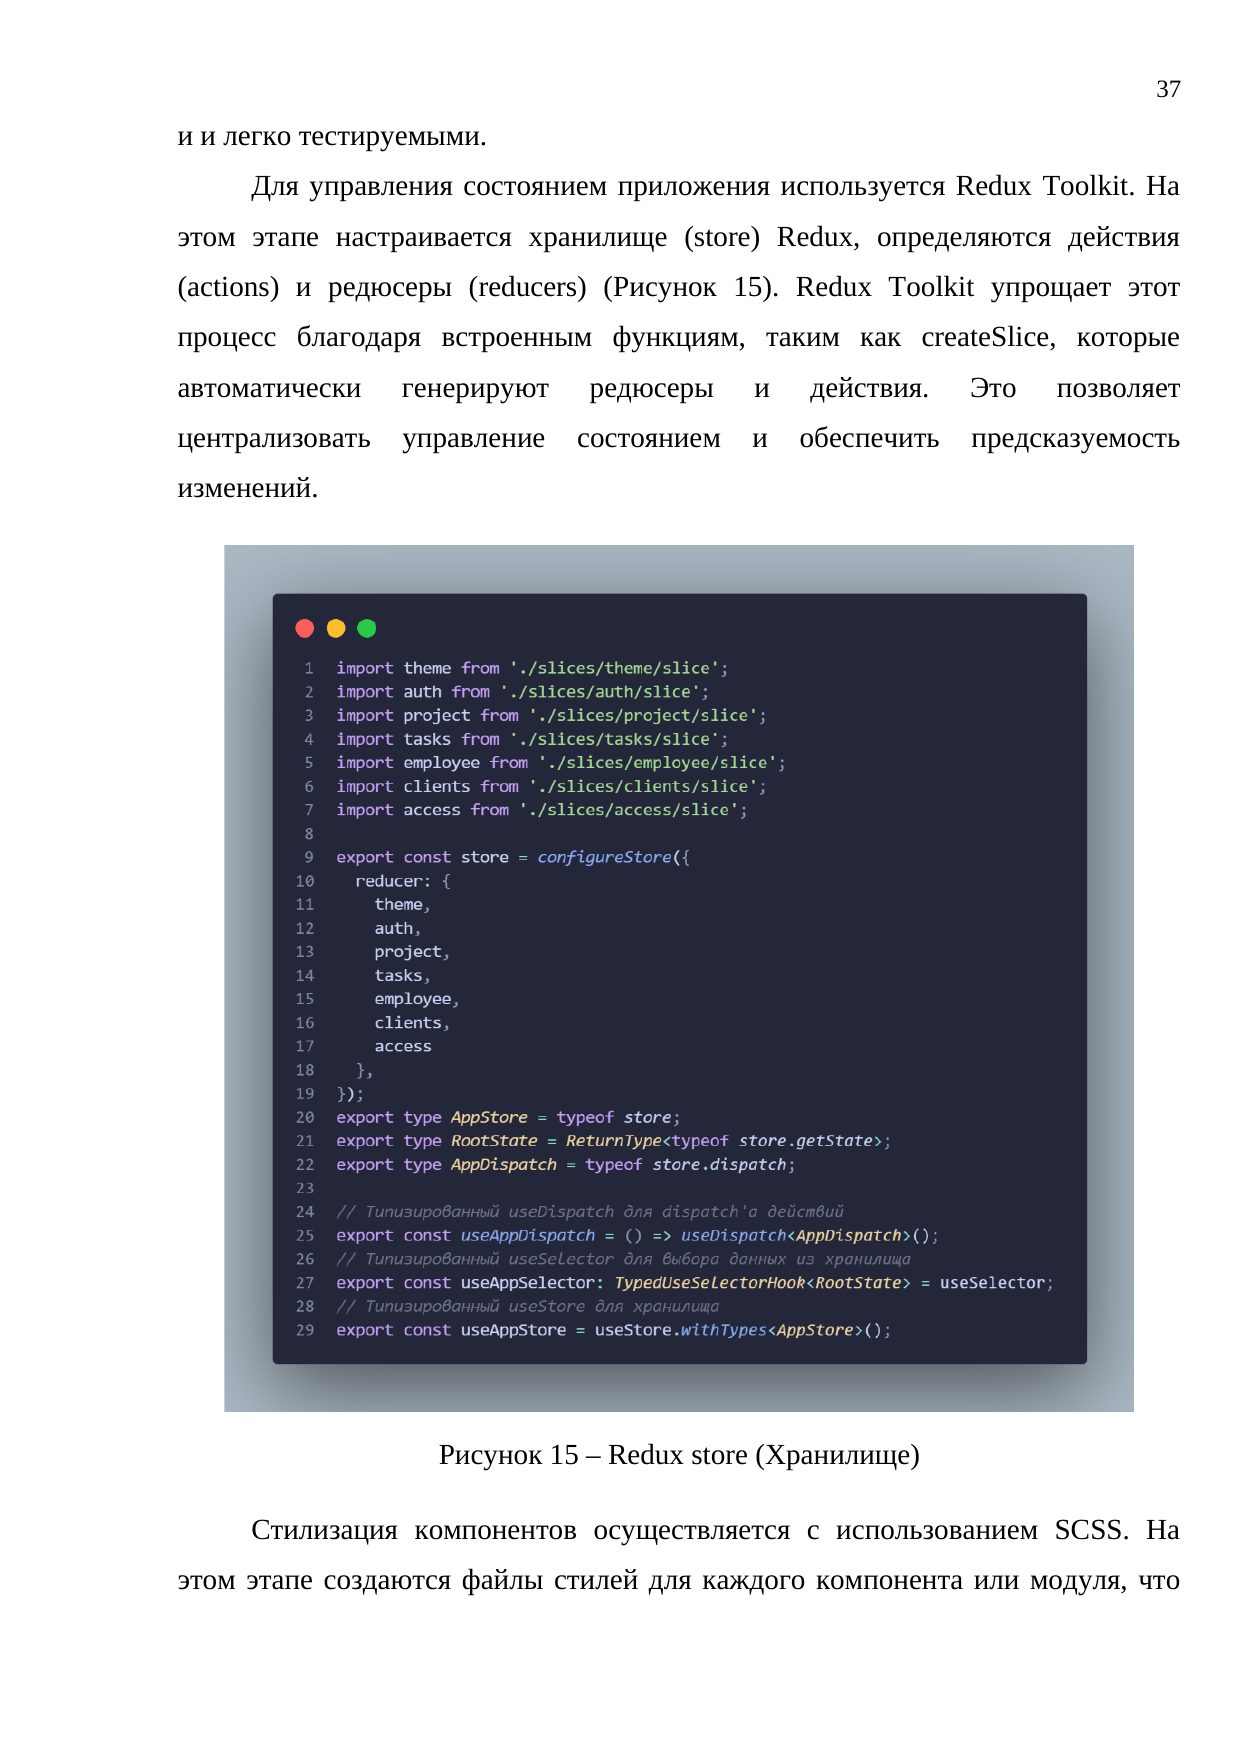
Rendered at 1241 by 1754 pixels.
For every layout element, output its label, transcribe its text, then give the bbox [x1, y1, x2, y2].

text Рисунок 15 – Redux store (Хранилище) [177, 1437, 1181, 1470]
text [177, 118, 1181, 152]
picture [224, 545, 1134, 1412]
text Для управления состоянием приложения используется Redux Toolkit. На этом этапе настраивается хранилище (store) Redux, определяются действия (actions) и редюсеры (reducers) (Рисунок 15). Redux Toolkit упрощает этот процесс благодаря встроенным функциям, таким как createSlice, которые автоматически генерируют редюсеры и действия. Это позволяет централизовать управление состоянием и обеспечить предсказуемость изменений. [177, 168, 1181, 504]
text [177, 1512, 1181, 1596]
